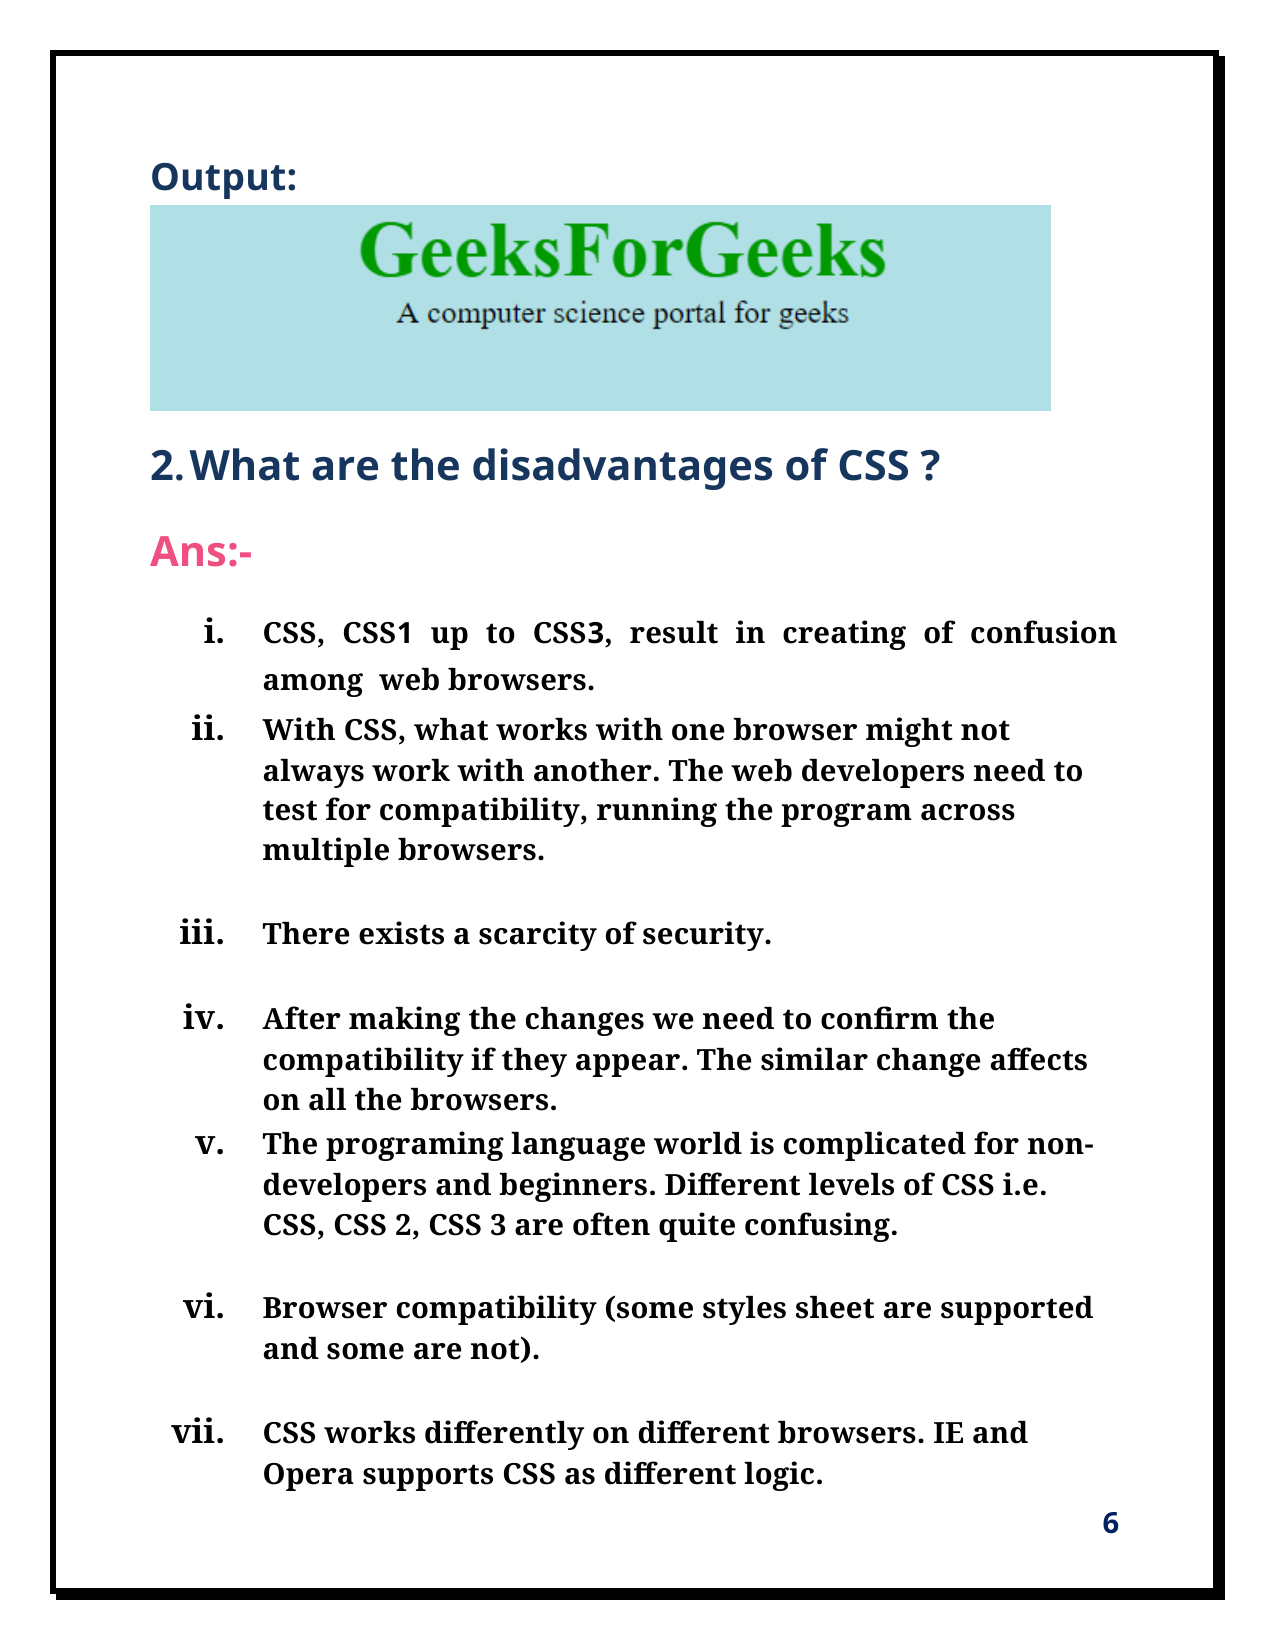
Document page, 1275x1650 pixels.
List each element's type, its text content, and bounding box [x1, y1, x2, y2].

picture [150, 205, 1051, 411]
list Browser compatibility (some styles sheet are supported and some are not). [225, 1283, 1119, 1368]
text Ans:- [150, 522, 1119, 578]
list CSS works differently on different browsers. IE and Opera supports CSS as different logic. [225, 1408, 1119, 1493]
list CSS, CSS1 up to CSS3, result in creating of confusion among web browsers. [225, 608, 1119, 699]
list With CSS, what works with one browser might not always work with another. The web developers need to test for compatibility, running the program across multiple browsers. [225, 704, 1119, 869]
text 2. What are the disadvantages of CSS ? [150, 436, 1119, 492]
list The programing language world is complicated for non-developers and beginners. Different levels of CSS i.e. CSS, CSS 2, CSS 3 are often quite confusing. [225, 1119, 1119, 1243]
list There exists a scarcity of security. [225, 909, 1119, 954]
list After making the changes we need to confirm the compatibility if they appear. The similar change affects on all the browsers. [225, 994, 1119, 1119]
